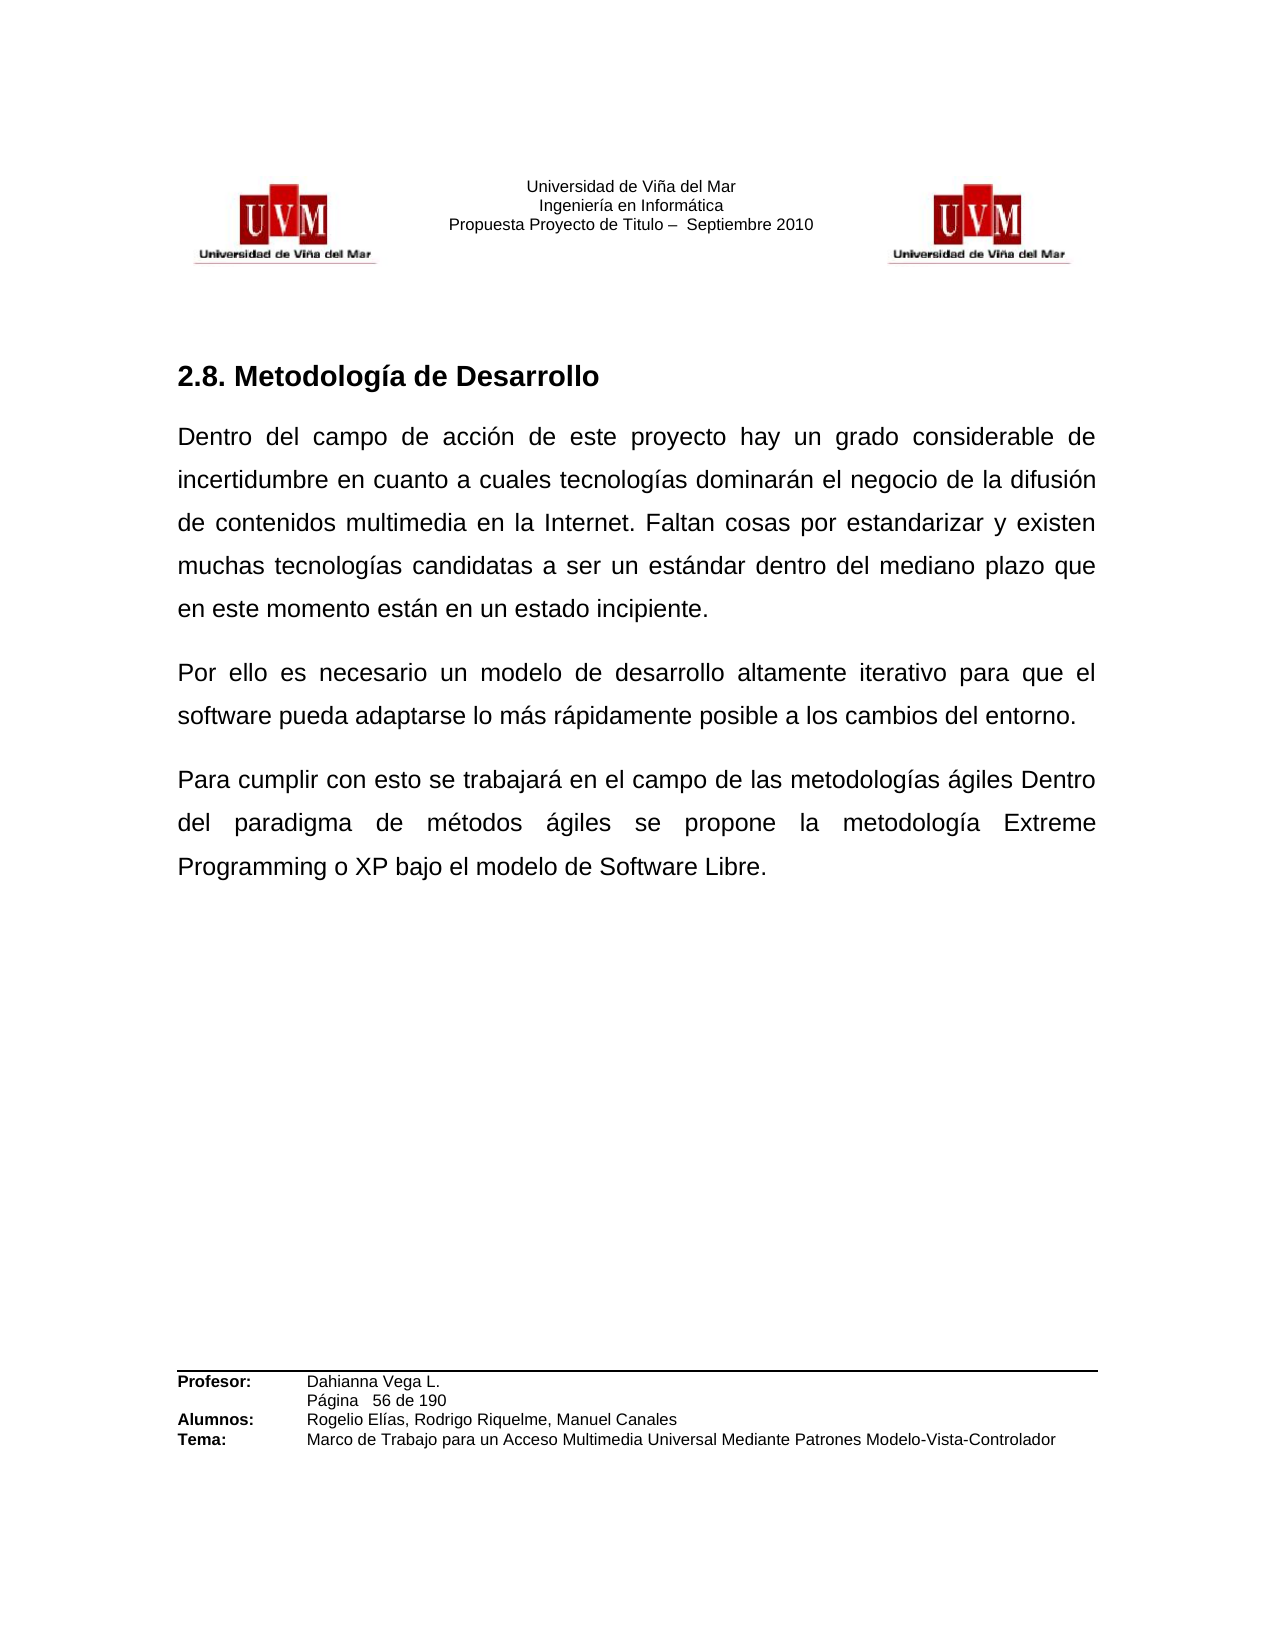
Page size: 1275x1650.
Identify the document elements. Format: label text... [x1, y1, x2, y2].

text Dentro del campo de acción de este proyecto hay un grado considerable de incertidumbre en cuanto a cuales tecnologías dominarán el negocio de la difusión de contenidos multimedia en la Internet. Faltan cosas por estandarizar y existen muchas tecnologías candidatas a ser un estándar dentro del mediano plazo que en este momento están en un estado incipiente. [177, 422, 1098, 623]
text Para cumplir con esto se trabajará en el campo de las metodologías ágiles Dentro del paradigma de métodos ágiles se propone la metodología Extreme Programming o XP bajo el modelo de Software Libre. [177, 765, 1098, 880]
picture [871, 176, 1084, 267]
text Por ello es necesario un modelo de desarrollo altamente iterativo para que el software pueda adaptarse lo más rápidamente posible a los cambios del entorno. [177, 658, 1098, 730]
picture [177, 176, 390, 267]
subtitle 2.8. Metodología de Desarrollo [177, 359, 1098, 392]
